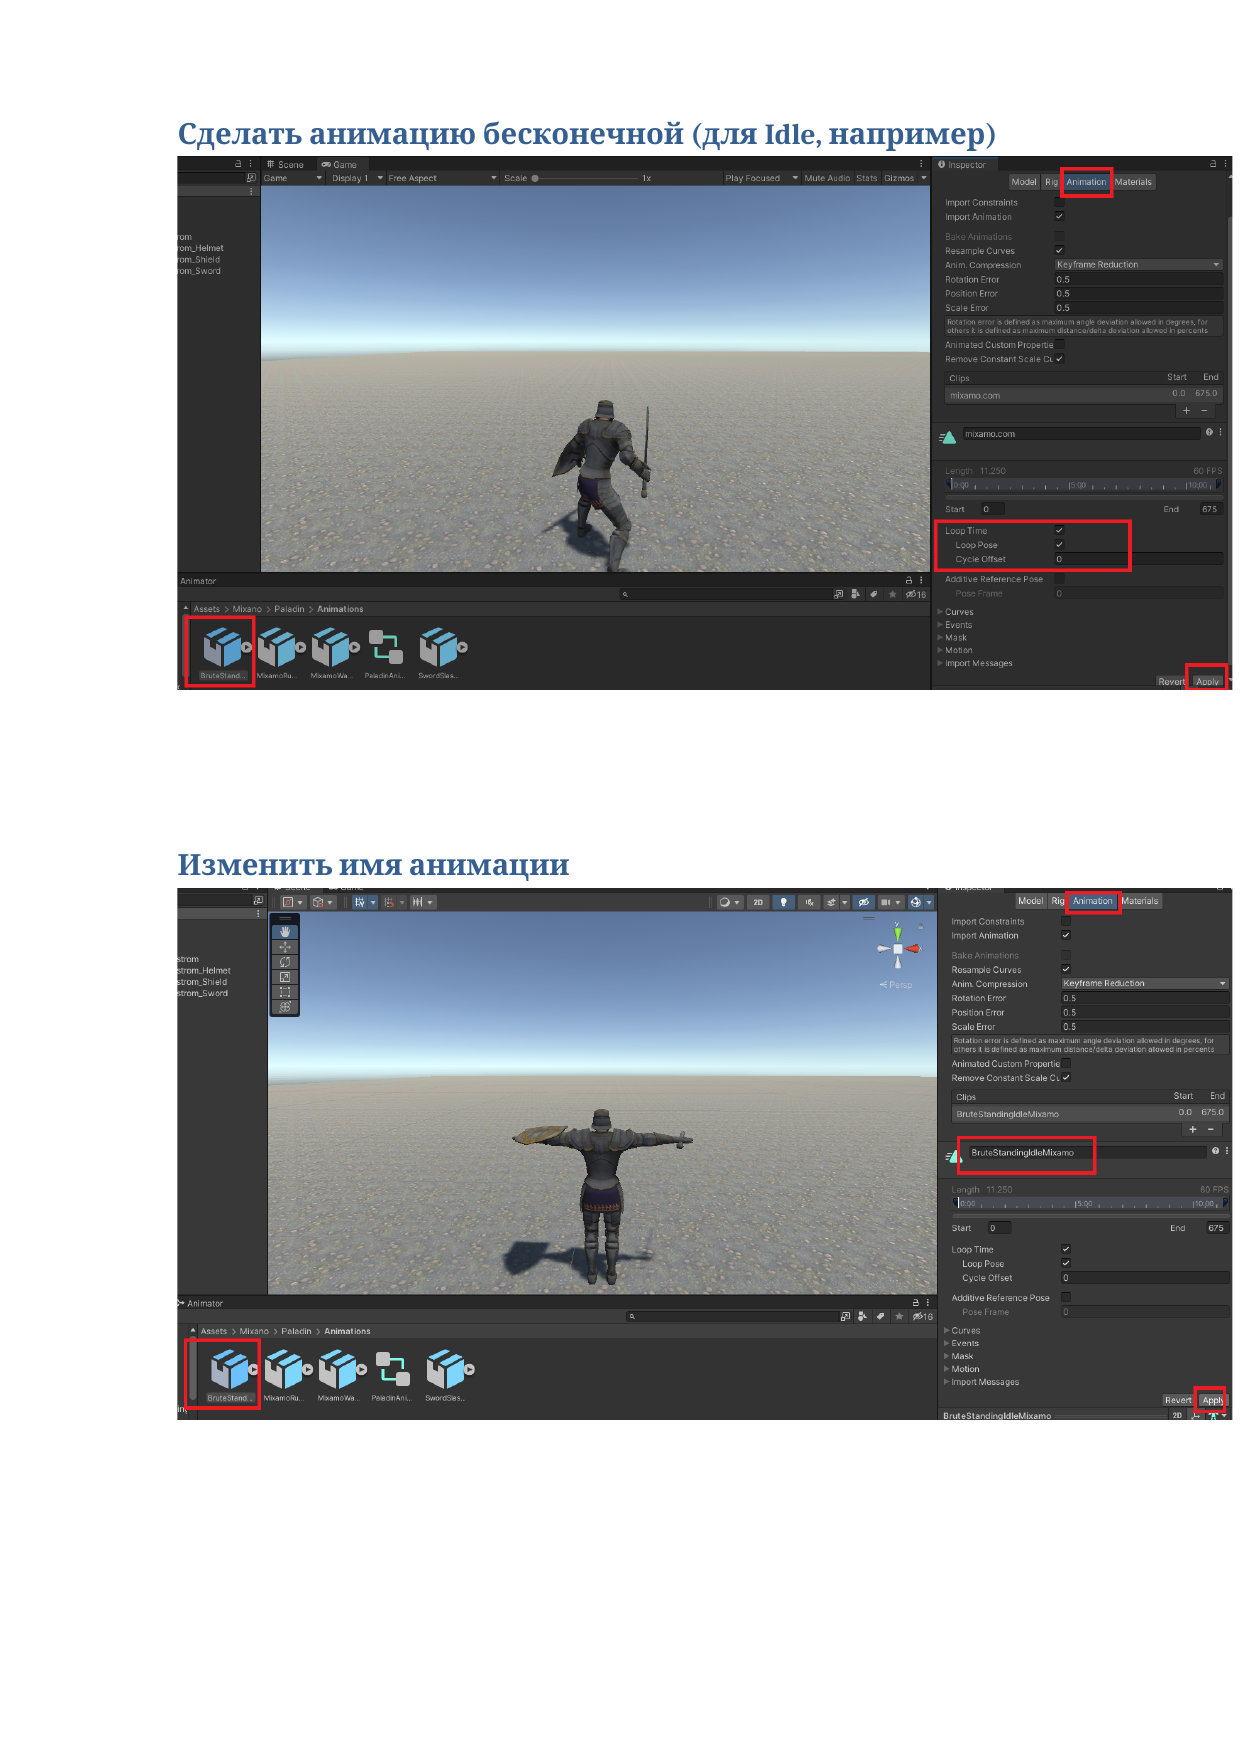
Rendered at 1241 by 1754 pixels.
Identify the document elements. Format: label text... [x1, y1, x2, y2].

picture [177, 156, 1233, 690]
subtitle Изменить имя анимации [177, 849, 1152, 883]
subtitle Сделать анимацию бесконечной (для Idle, например) [177, 118, 1152, 152]
picture [177, 888, 1233, 1420]
